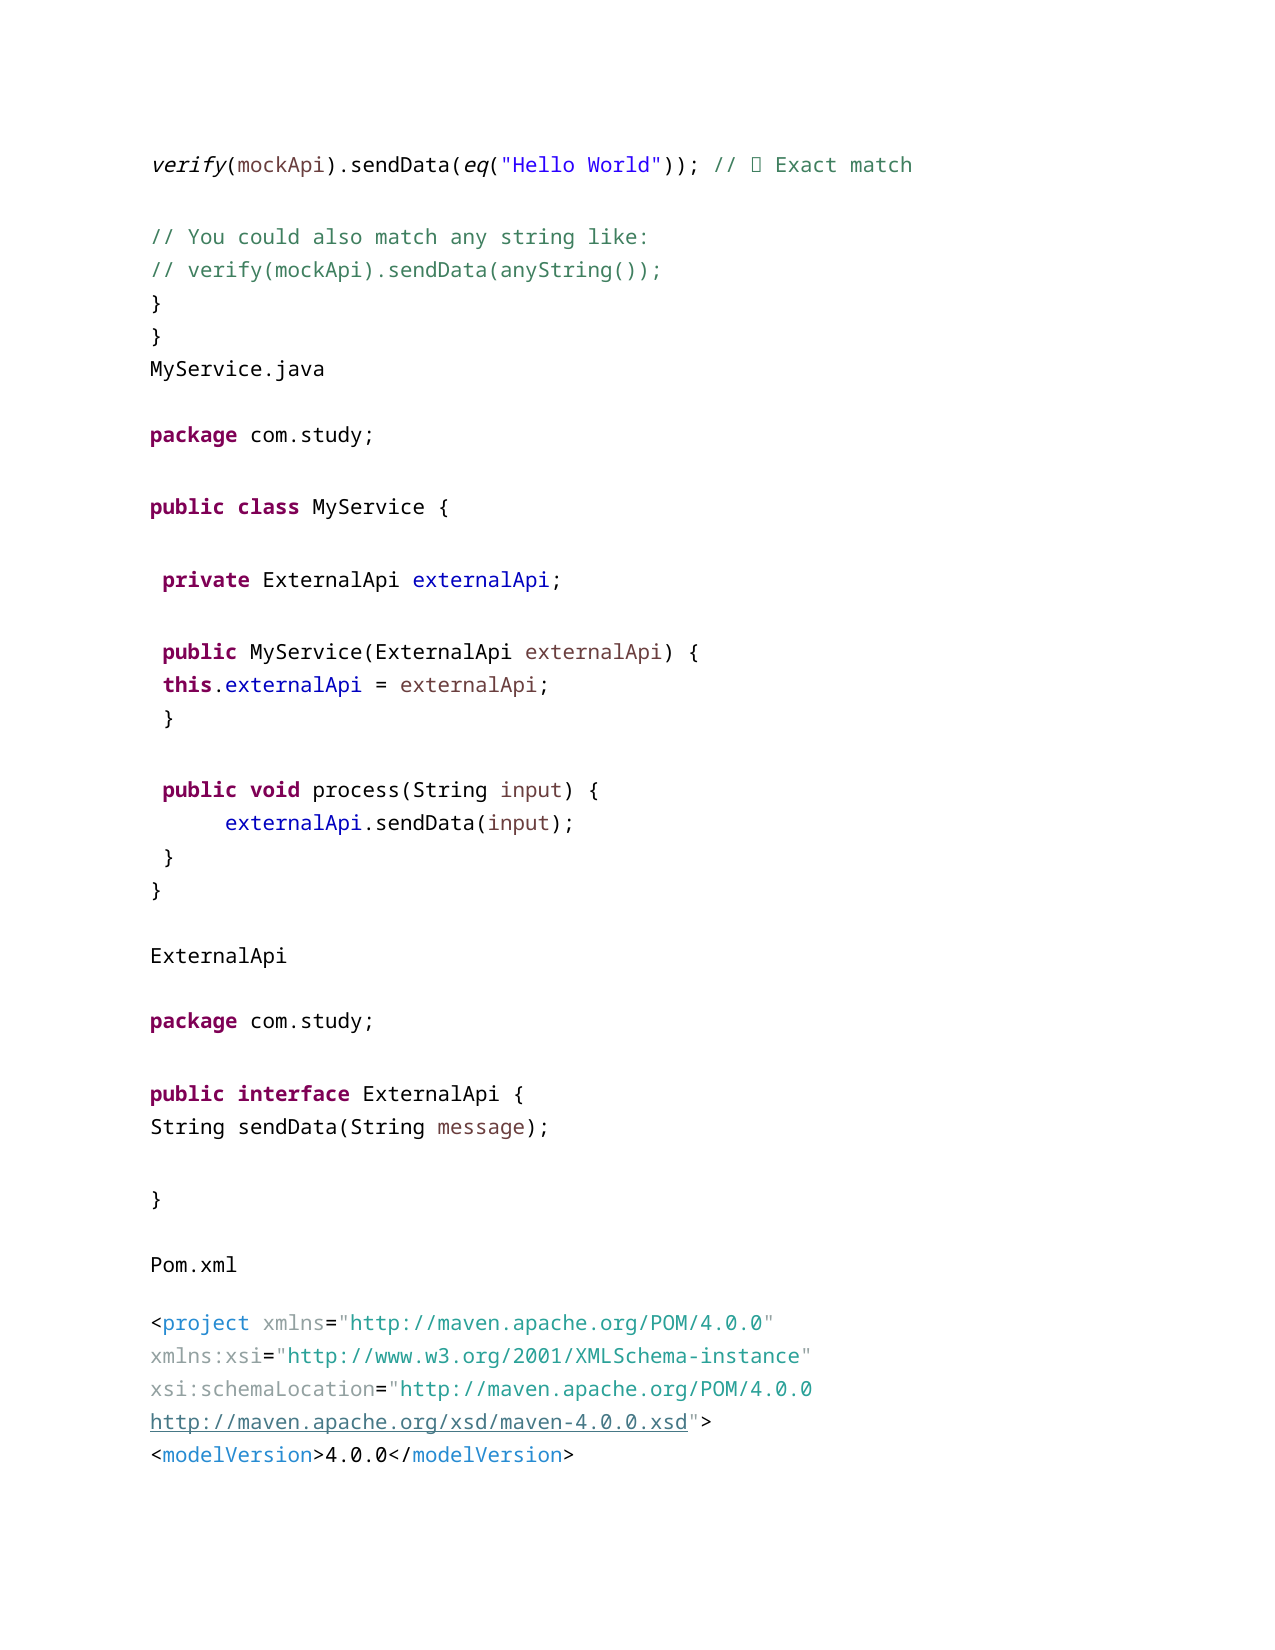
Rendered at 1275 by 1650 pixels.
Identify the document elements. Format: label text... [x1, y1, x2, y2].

text xsi:schemaLocation="http://maven.apache.org/POM/4.0.0 [150, 1374, 1125, 1402]
text // verify(mockApi).sendData(anyString()); [150, 255, 1125, 284]
text MyService.java [150, 354, 1125, 382]
text } [150, 703, 1125, 731]
text package com.study; [150, 420, 1125, 448]
text <modelVersion>4.0.0</modelVersion> [150, 1440, 1125, 1468]
text public interface ExternalApi { [150, 1079, 1125, 1107]
text } [150, 842, 1125, 871]
text } [150, 1184, 1125, 1213]
text } [150, 288, 1125, 317]
text private ExternalApi externalApi; [150, 565, 1125, 593]
text public void process(String input) { [150, 775, 1125, 804]
text String sendData(String message); [150, 1112, 1125, 1140]
text xmlns:xsi="http://www.w3.org/2001/XMLSchema-instance" [150, 1341, 1125, 1369]
text // You could also match any string like: [150, 222, 1125, 251]
text externalApi.sendData(input); [150, 808, 1125, 837]
text Pom.xml [150, 1250, 1125, 1279]
text <project xmlns="http://maven.apache.org/POM/4.0.0" [150, 1308, 1125, 1337]
text public MyService(ExternalApi externalApi) { [150, 637, 1125, 666]
text http://maven.apache.org/xsd/maven-4.0.0.xsd"> [150, 1407, 1125, 1435]
text public class MyService { [150, 492, 1125, 521]
text } [150, 875, 1125, 903]
text ExternalApi [150, 941, 1125, 969]
text package com.study; [150, 1007, 1125, 1035]
text verify(mockApi).sendData(eq("Hello World")); // ✅ Exact match [150, 150, 1125, 178]
text this.externalApi = externalApi; [150, 670, 1125, 698]
text } [150, 321, 1125, 349]
